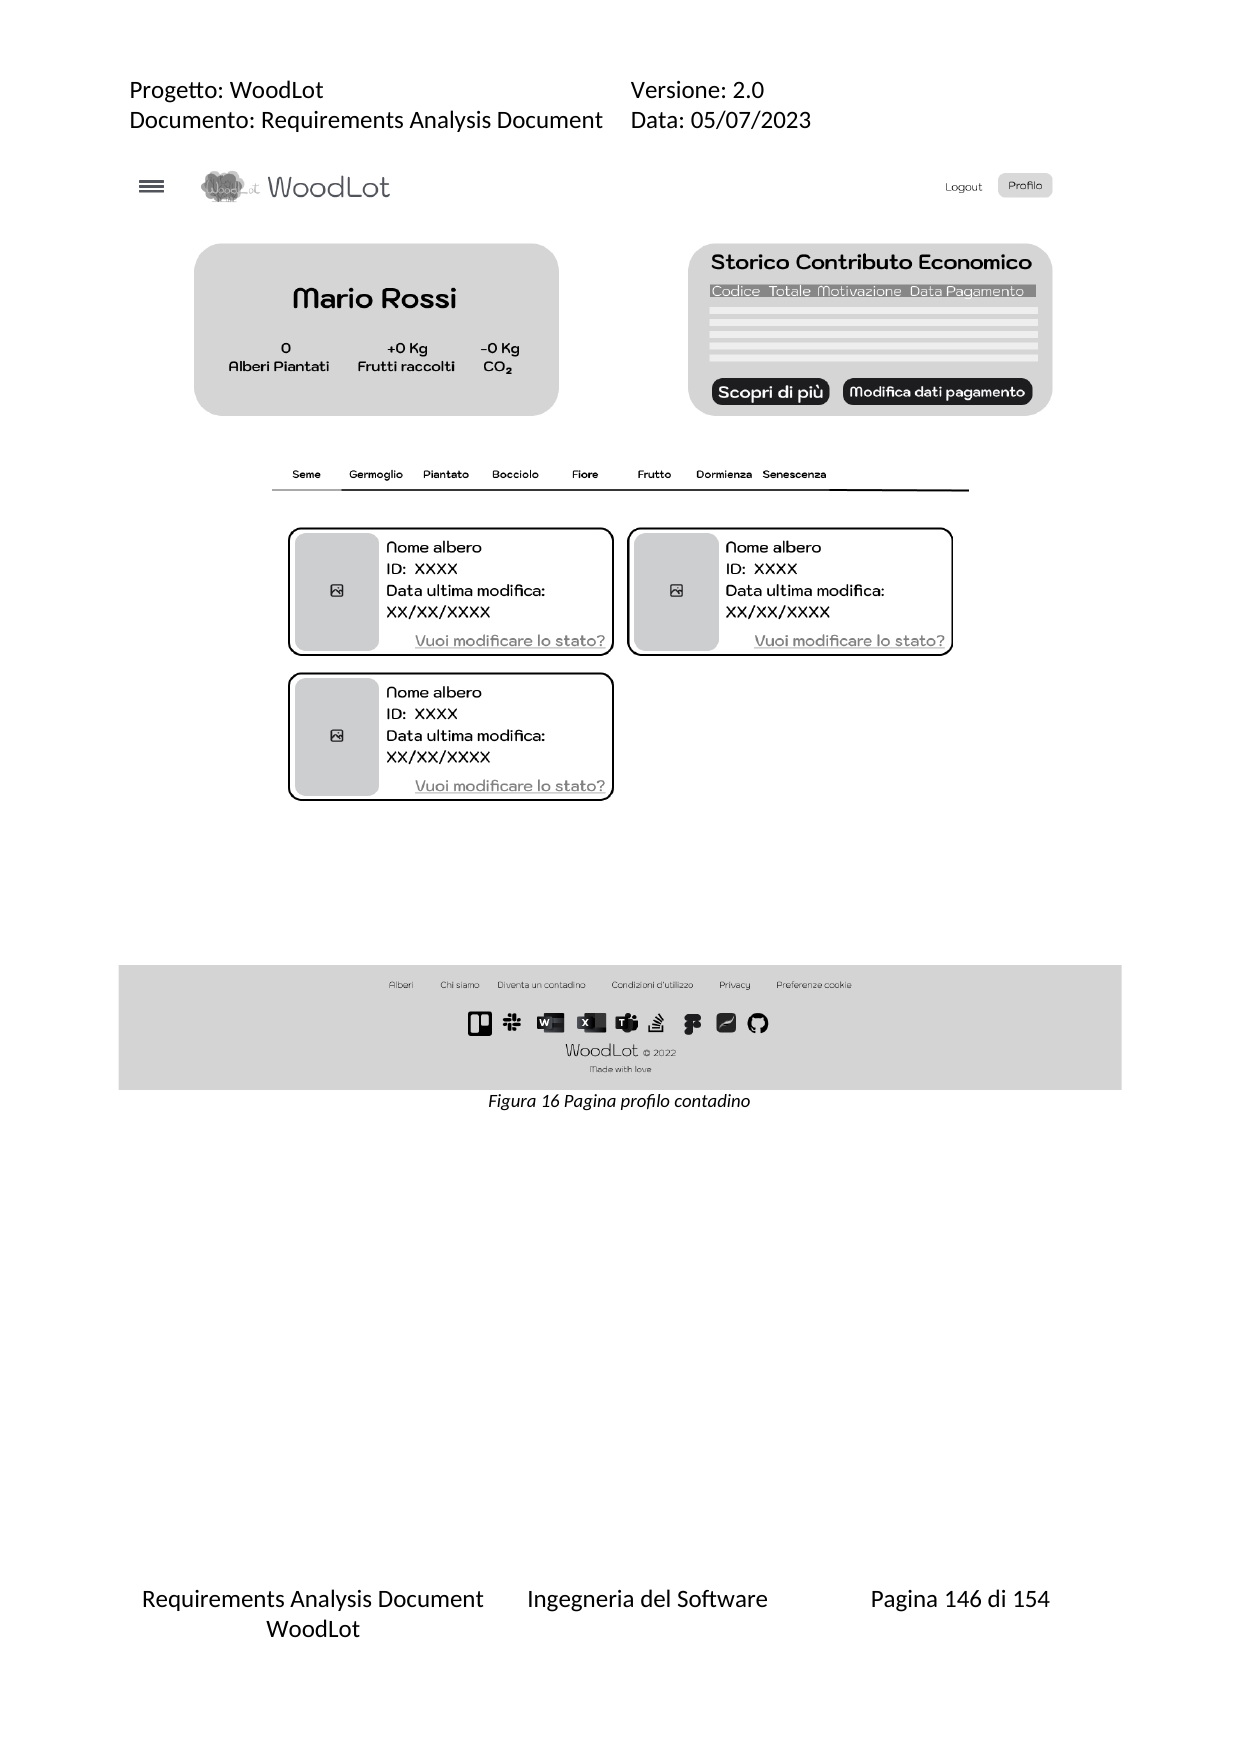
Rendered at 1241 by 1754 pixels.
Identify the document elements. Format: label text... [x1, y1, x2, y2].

text Figura 16 Pagina profilo contadino [118, 1090, 1122, 1112]
picture [118, 165, 1122, 1090]
